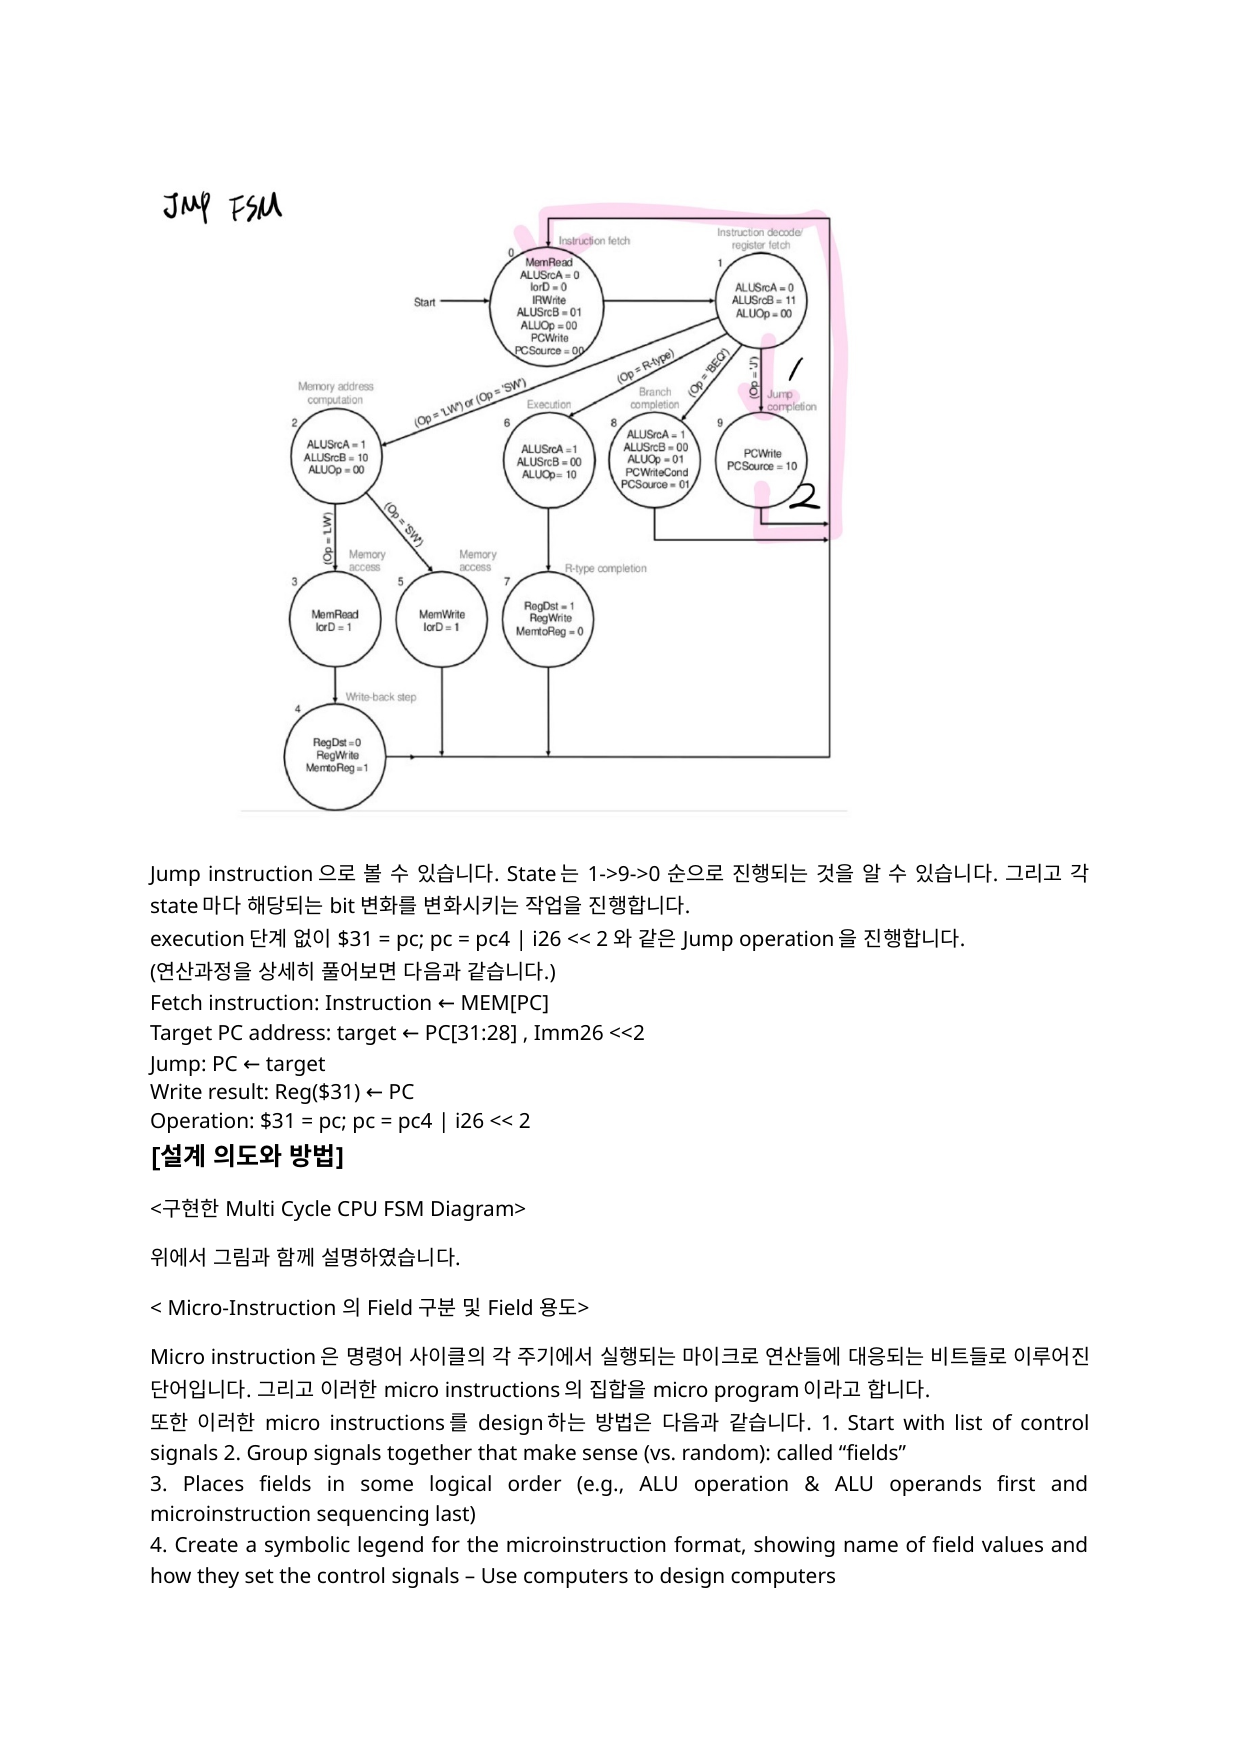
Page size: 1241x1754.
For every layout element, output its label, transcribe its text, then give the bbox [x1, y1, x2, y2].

text Target PC address: target ← PC[31:28] , Imm26 <<2 [150, 1018, 1090, 1047]
text Jump: PC ← target [150, 1049, 1090, 1077]
text Micro instruction은 명령어 사이클의 각 주기에서 실행되는 마이크로 연산들에 대응되는 비트들로 이루어진 단어입니다. 그리고 이러한 micro instructions의 집합을 micro program이라고 합니다. [150, 1340, 1090, 1403]
text <구현한 Multi Cycle CPU FSM Diagram> [150, 1192, 1090, 1223]
text (연산과정을 상세히 풀어보면 다음과 같습니다.) [150, 955, 1090, 985]
text 위에서 그림과 함께 설명하였습니다. [150, 1242, 1090, 1272]
text 또한 이러한 micro instructions를 design하는 방법은 다음과 같습니다. 1. Start with list of control signals 2. Group signals together that make sense (vs. random): called “fields” [150, 1406, 1090, 1467]
text Write result: Reg($31) ← PC [150, 1077, 1090, 1106]
text execution단계 없이 $31 = pc; pc = pc4 | i26 << 2 와 같은 Jump operation을 진행합니다. [150, 922, 1090, 953]
text 3. Places fields in some logical order (e.g., ALU operation & ALU operands first and microinstruction sequencing last) [150, 1469, 1090, 1528]
text Operation: $31 = pc; pc = pc4 | i26 << 2 [150, 1106, 1090, 1134]
picture [150, 177, 919, 839]
text Jump instruction으로 볼 수 있습니다. State는 1->9->0 순으로 진행되는 것을 알 수 있습니다. 그리고 각 state마다 해당되는 bit 변화를 변화시키는 작업을 진행합니다. [150, 857, 1090, 920]
text < Micro-Instruction 의 Field 구분 및 Field 용도> [150, 1291, 1090, 1321]
text [설계 의도와 방법] [150, 1137, 1090, 1173]
text Fetch instruction: Instruction ← MEM[PC] [150, 988, 1090, 1016]
text 4. Create a symbolic legend for the microinstruction format, showing name of field values and how they set the control signals – Use computers to design computers [150, 1530, 1090, 1589]
